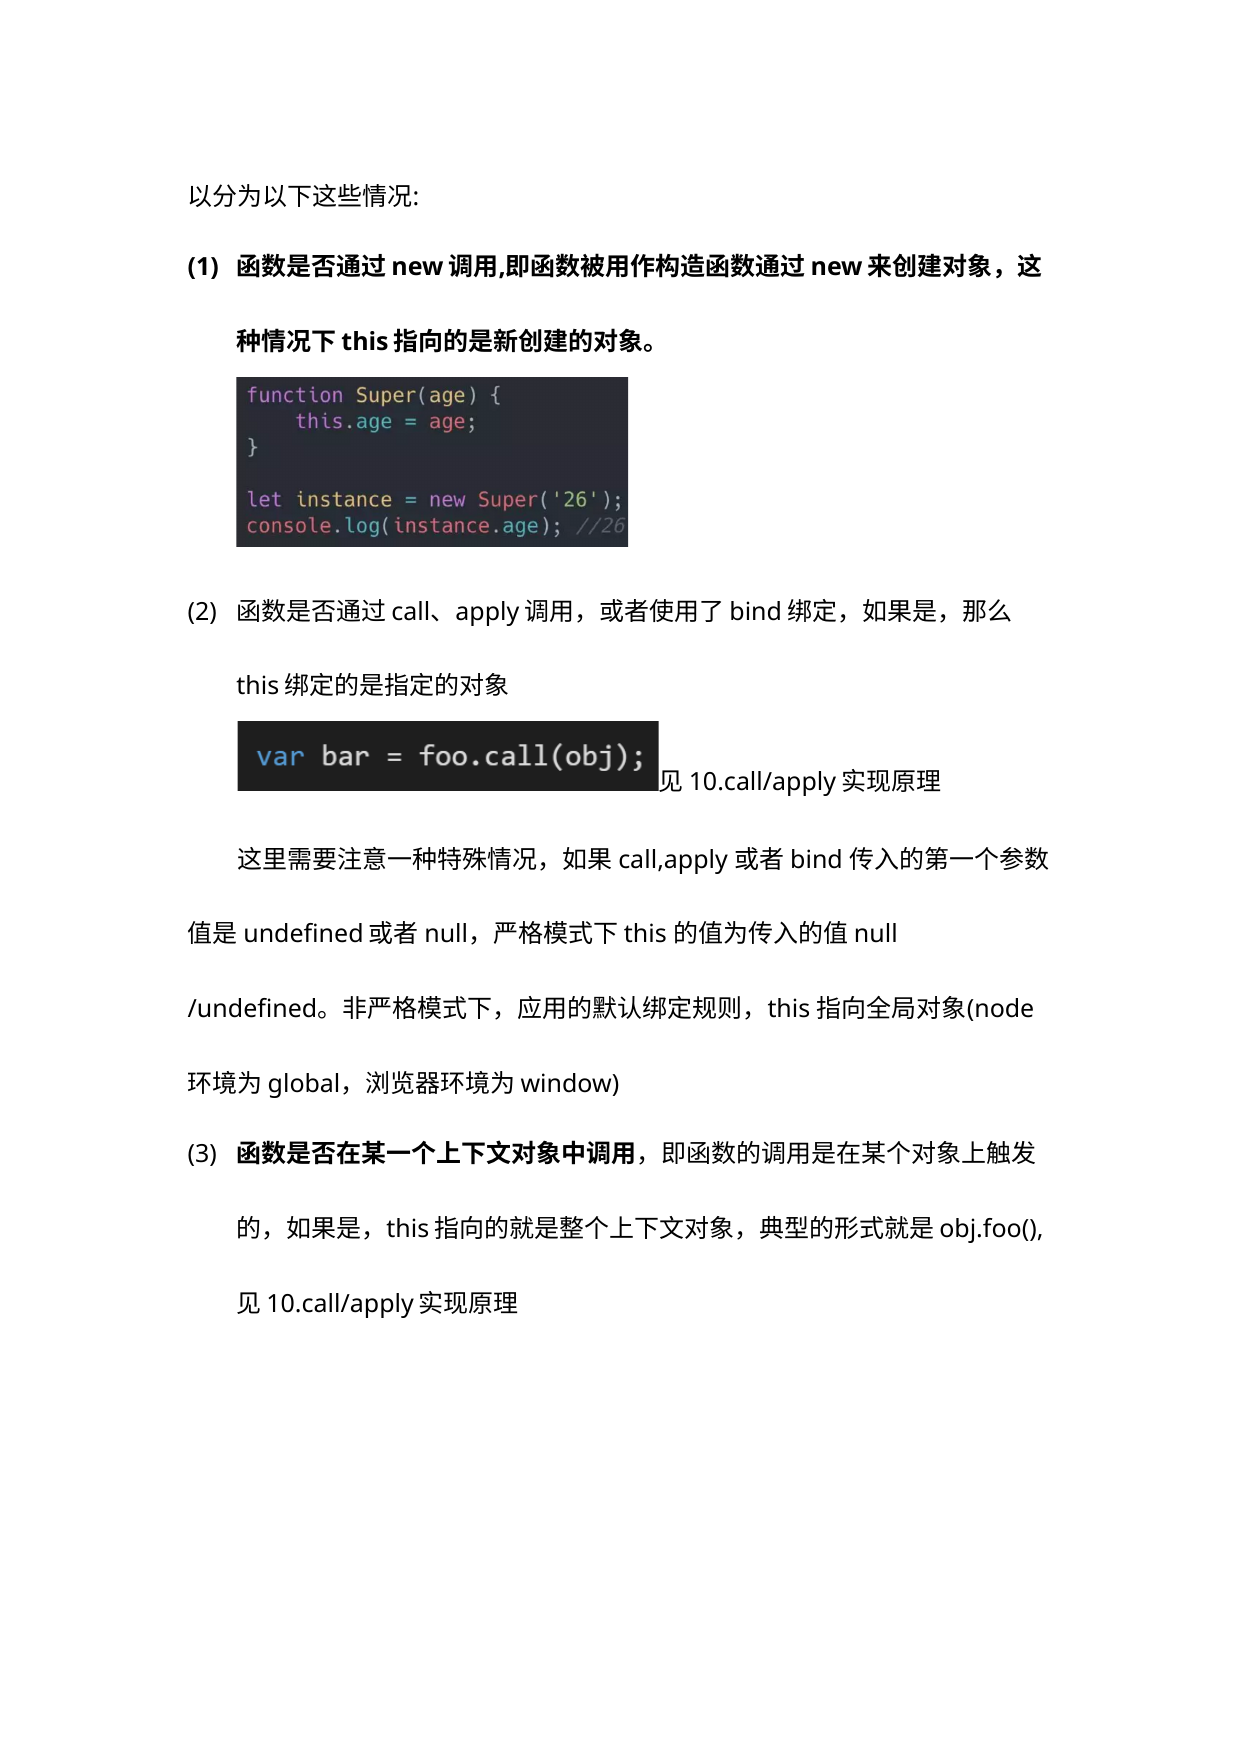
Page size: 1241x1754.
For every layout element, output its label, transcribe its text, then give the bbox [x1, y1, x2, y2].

list 函数是否通过call、apply调用，或者使用了bind绑定，如果是，那么this绑定的是指定的对象 [187, 577, 1053, 716]
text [187, 162, 1053, 227]
picture [236, 377, 629, 547]
list 函数是否通过new调用,即函数被用作构造函数通过new来创建对象，这种情况下this指向的是新创建的对象。 [187, 232, 1053, 372]
picture [237, 721, 659, 791]
list 函数是否在某一个上下文对象中调用，即函数的调用是在某个对象上触发的，如果是，this指向的就是整个上下文对象，典型的形式就是obj.foo(),见10.call/apply实现原理 [187, 1119, 1053, 1334]
text 这里需要注意一种特殊情况，如果 call,apply 或者 bind 传入的第一个参数值是 undefined或者 null，严格模式下 this 的值为传入的值 null /undefined。非严格模式下，应用的默认绑定规则，this 指向全局对象(node环境为global，浏览器环境为window) [187, 825, 1053, 1114]
